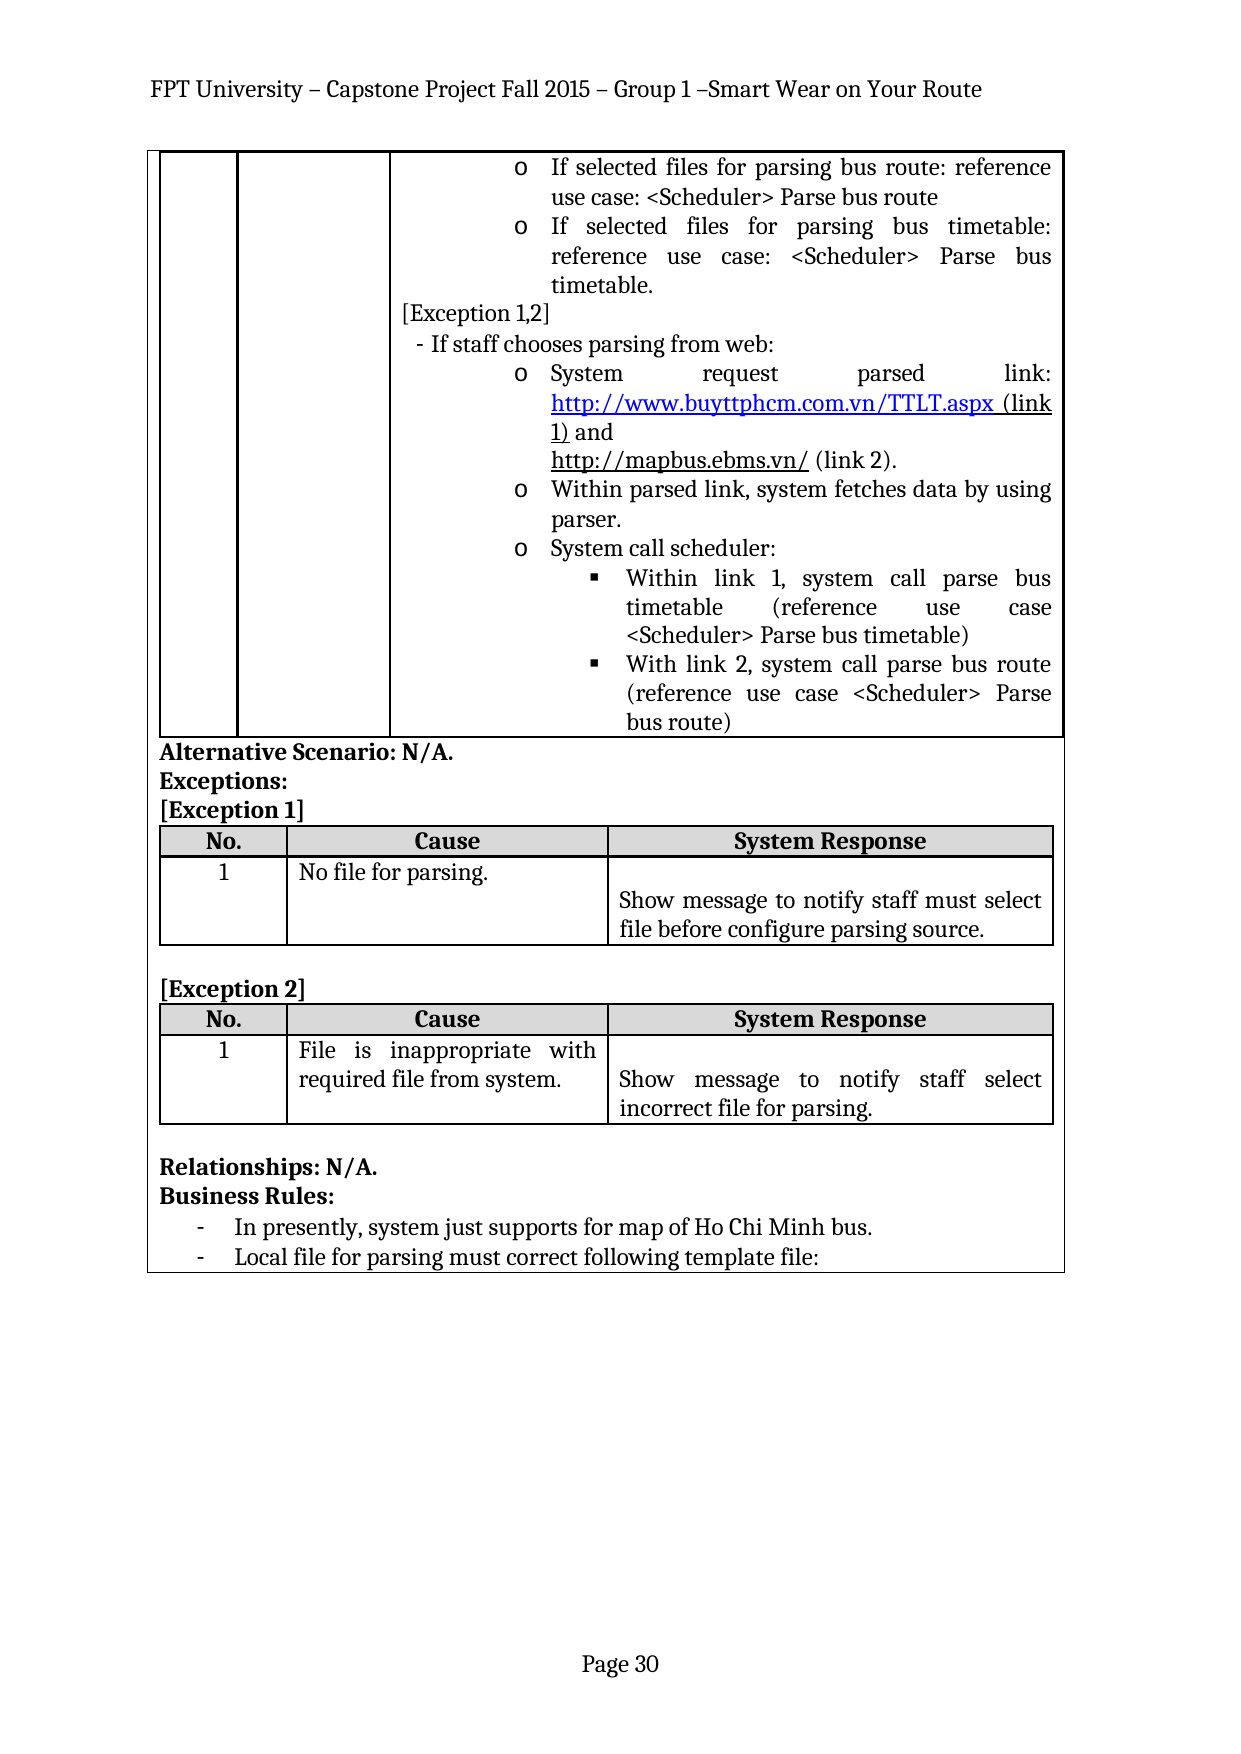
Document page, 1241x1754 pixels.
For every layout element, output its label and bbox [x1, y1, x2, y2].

table_cell [148, 151, 1064, 1272]
